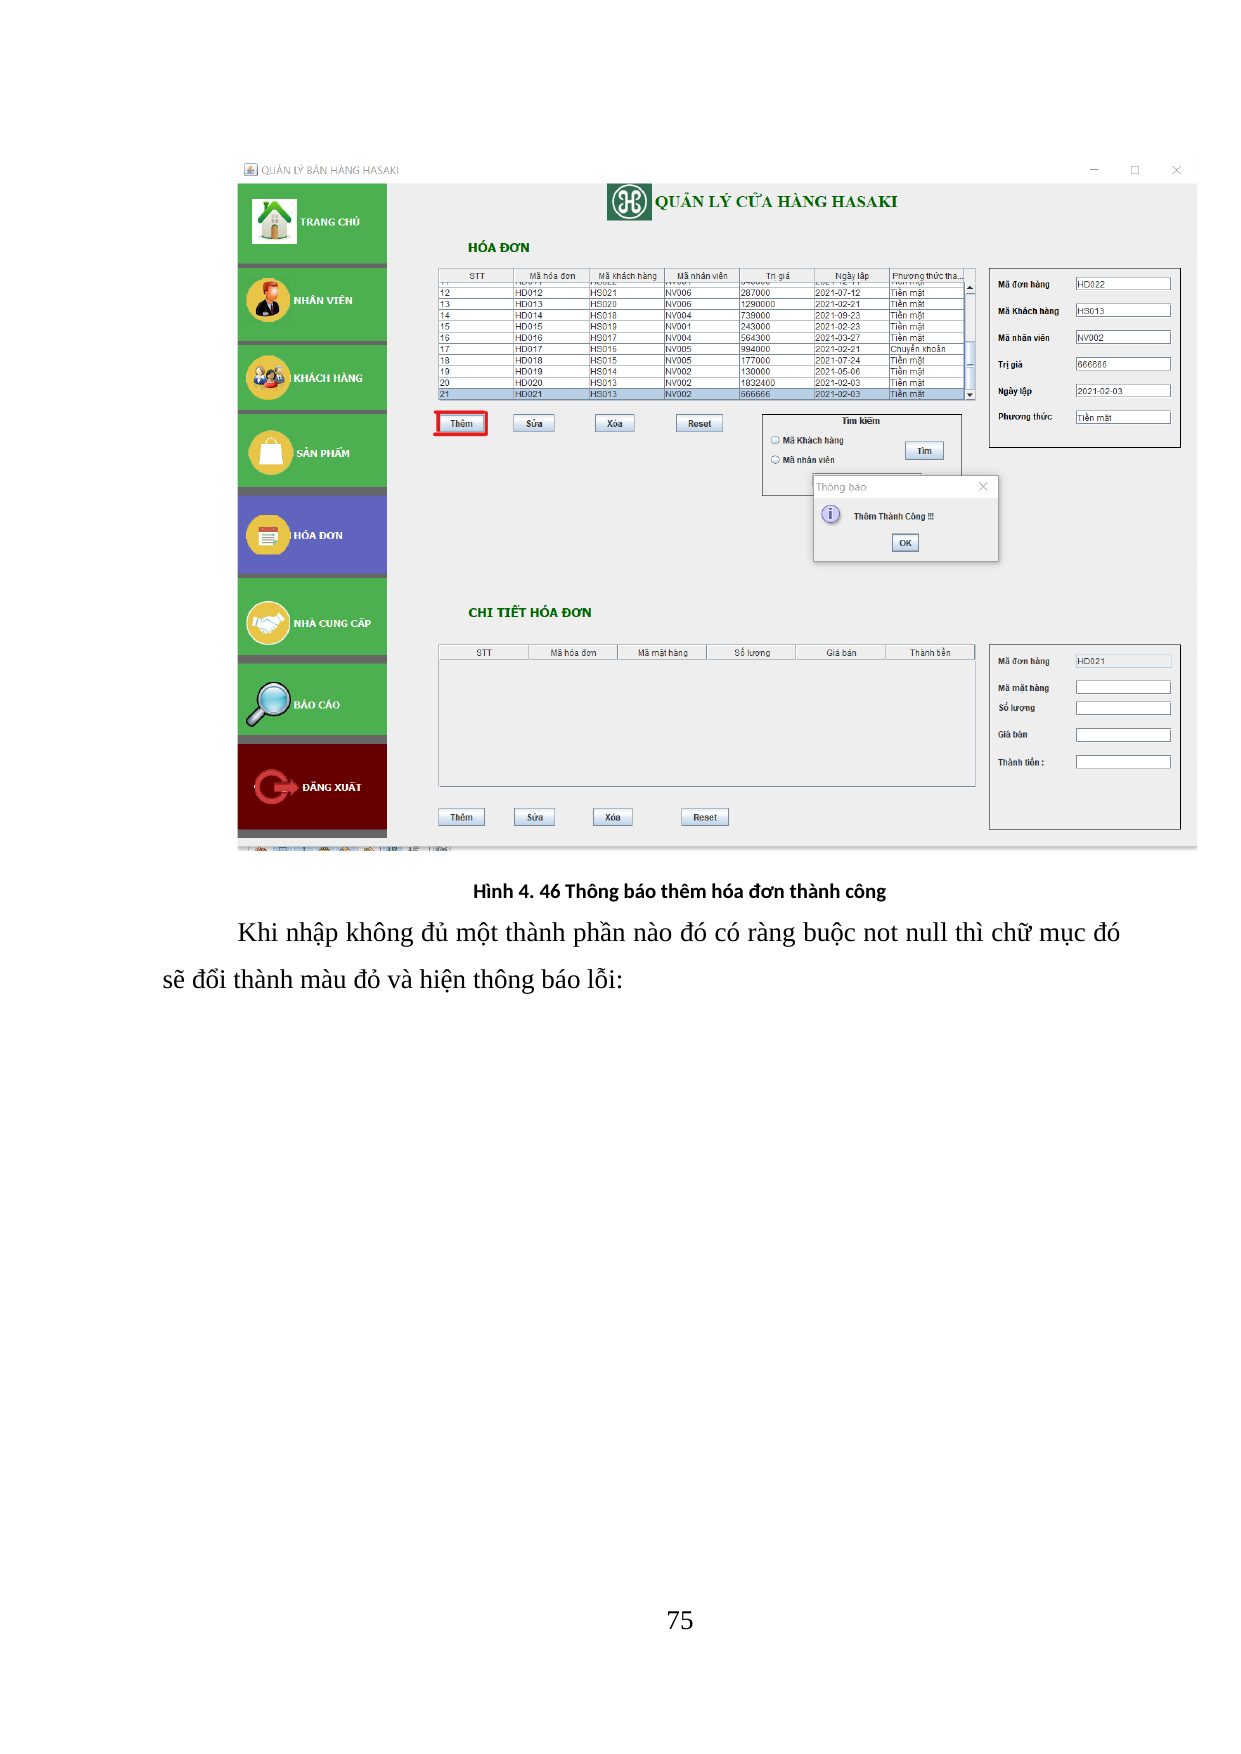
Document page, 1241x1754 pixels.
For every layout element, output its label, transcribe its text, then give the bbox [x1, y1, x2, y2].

picture [237, 157, 1198, 851]
text Hình 4. 46 Thông báo thêm hóa đơn thành công [162, 878, 1122, 904]
text Khi nhập không đủ một thành phần nào đó có ràng buộc not null thì chữ mục đó sẽ đổi thành màu đỏ và hiện thông báo lỗi: [162, 916, 1122, 994]
